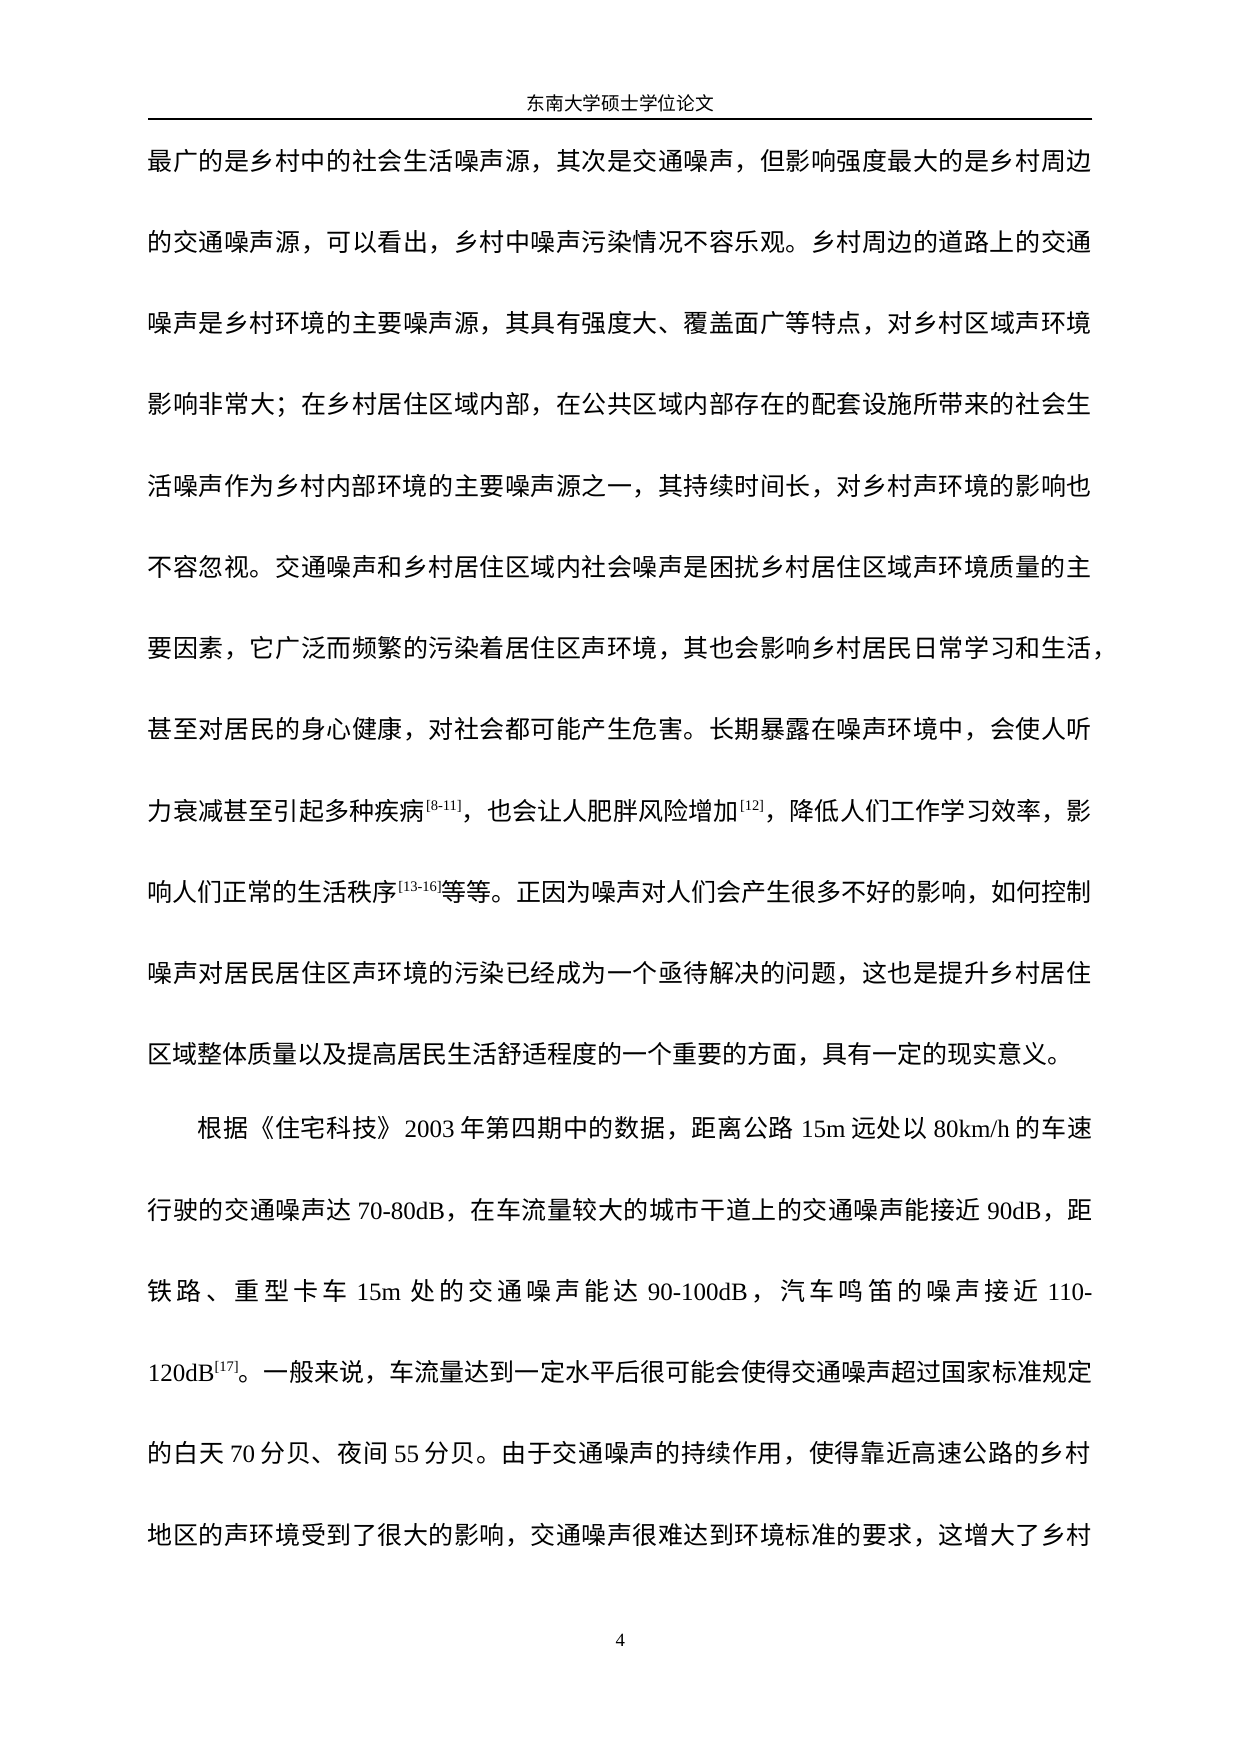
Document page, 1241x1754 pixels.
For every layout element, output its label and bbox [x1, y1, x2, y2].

text [148, 127, 1092, 1086]
text [148, 1094, 1092, 1566]
